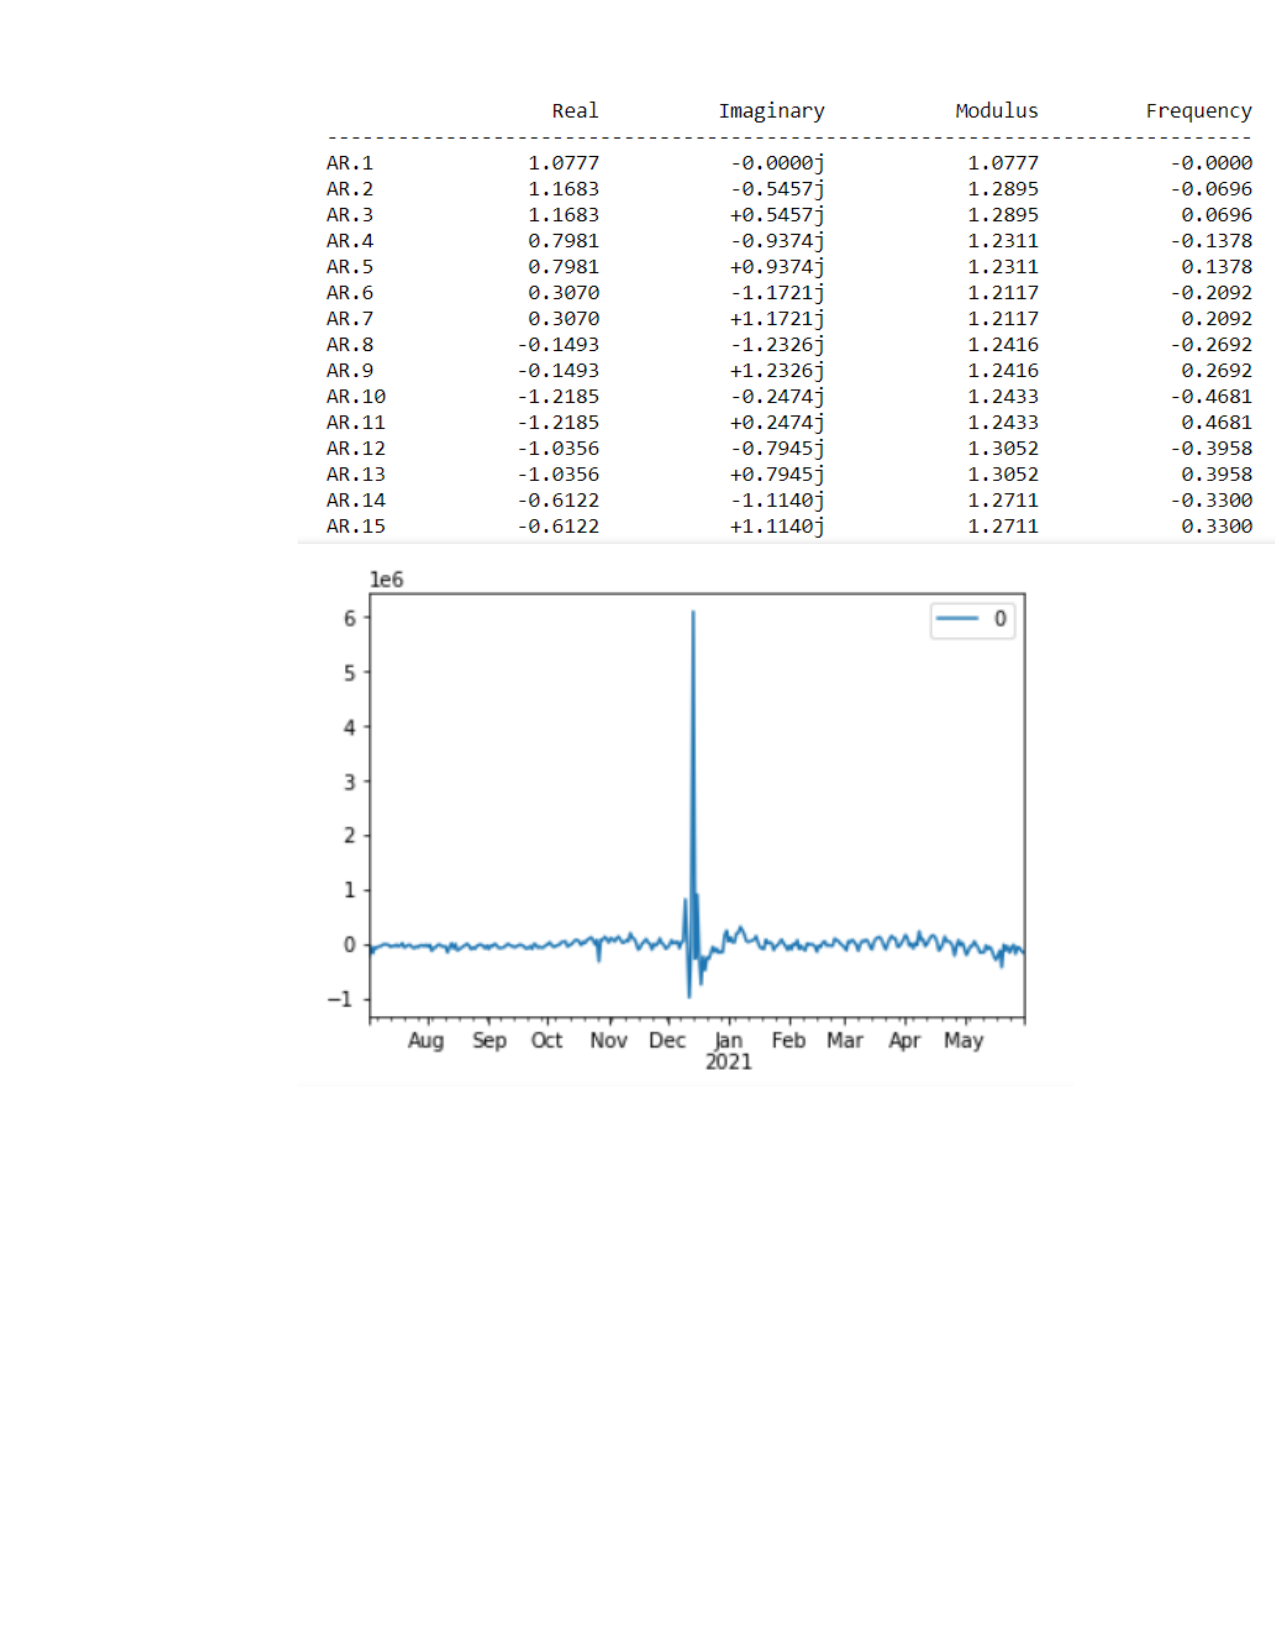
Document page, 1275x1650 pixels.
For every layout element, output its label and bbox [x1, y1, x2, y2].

picture [297, 547, 1075, 1087]
picture [297, 93, 1275, 544]
